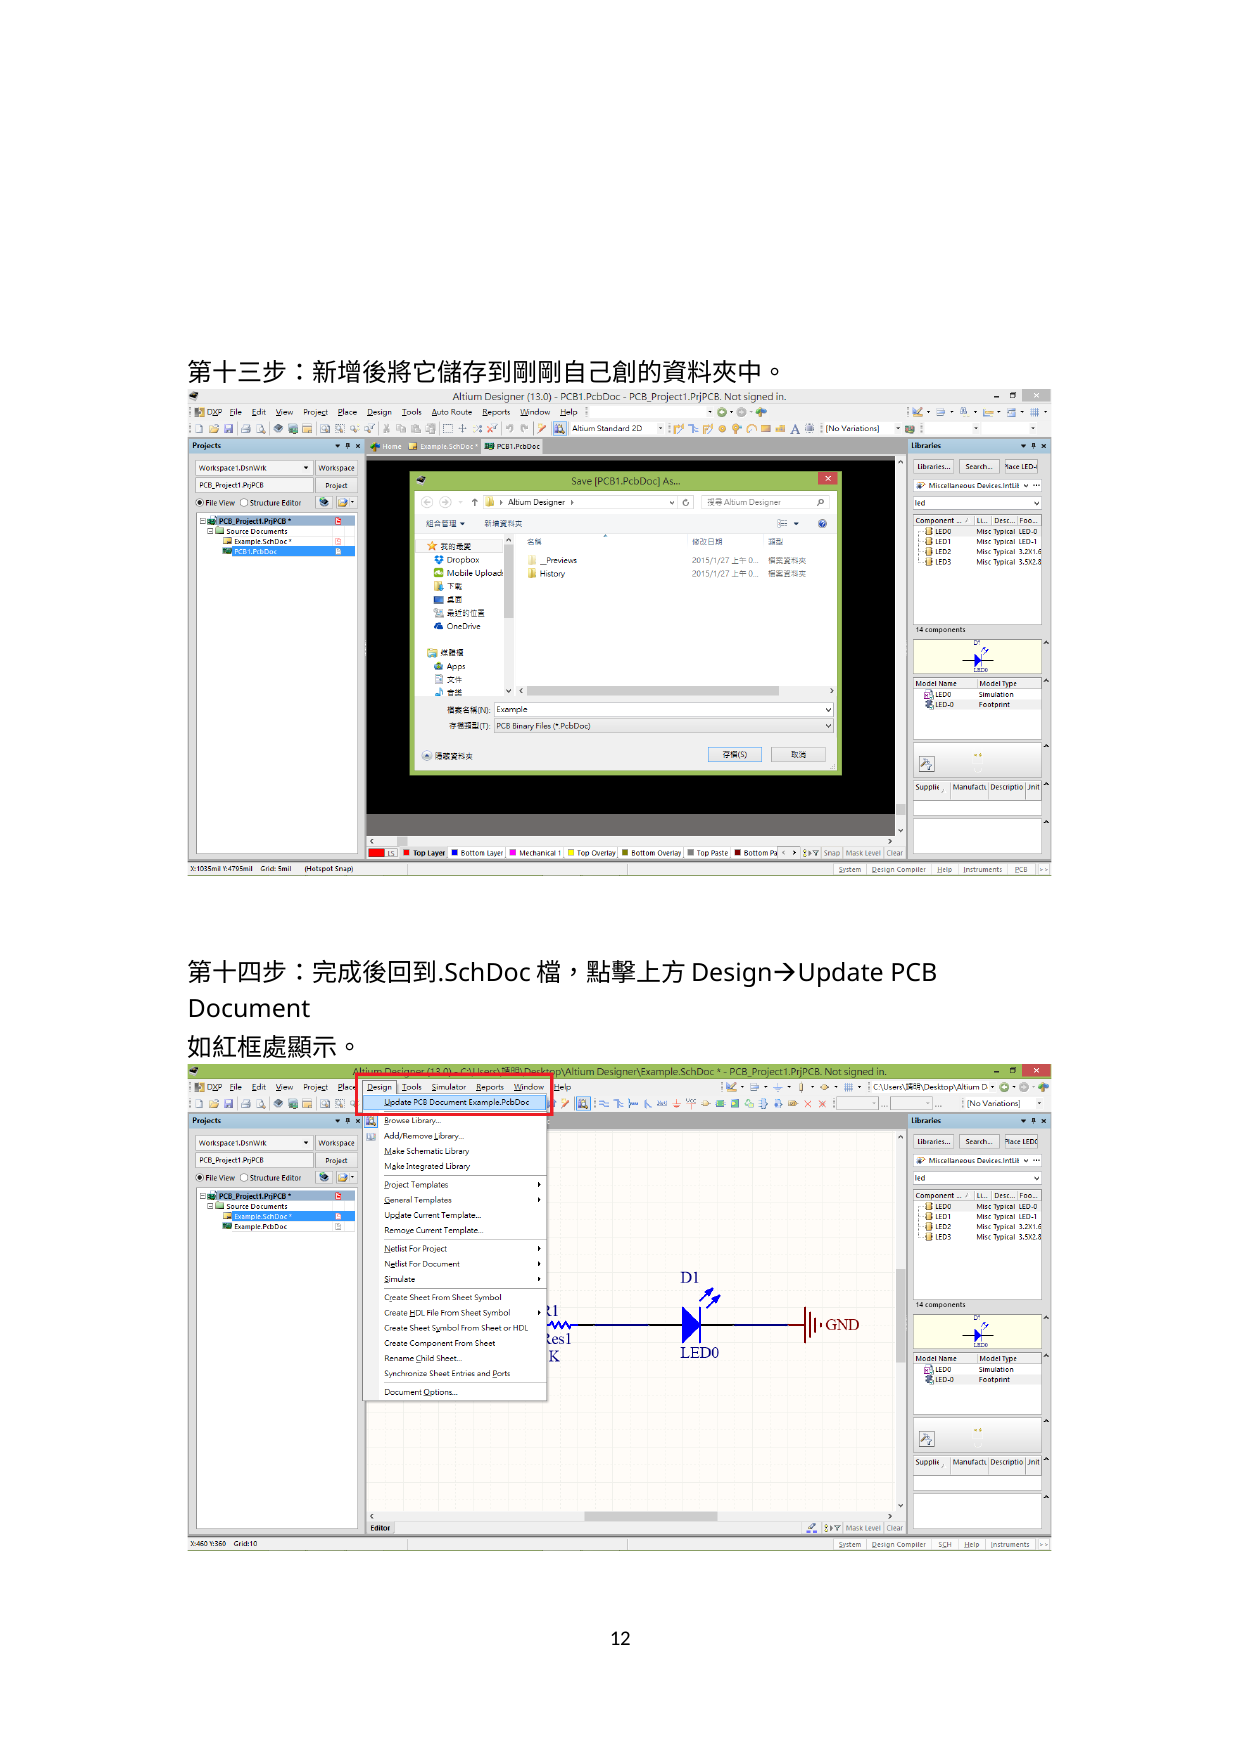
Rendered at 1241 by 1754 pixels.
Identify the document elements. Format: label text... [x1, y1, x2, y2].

text 第十四步：完成後回到.SchDoc檔，點擊上方DesignUpdate PCB Document [187, 952, 1053, 1027]
text 第十三步：新增後將它儲存到剛剛自己創的資料夾中。 [187, 352, 1053, 389]
text 如紅框處顯示。 [187, 1027, 1053, 1064]
picture [187, 1064, 1052, 1551]
picture [187, 389, 1052, 876]
